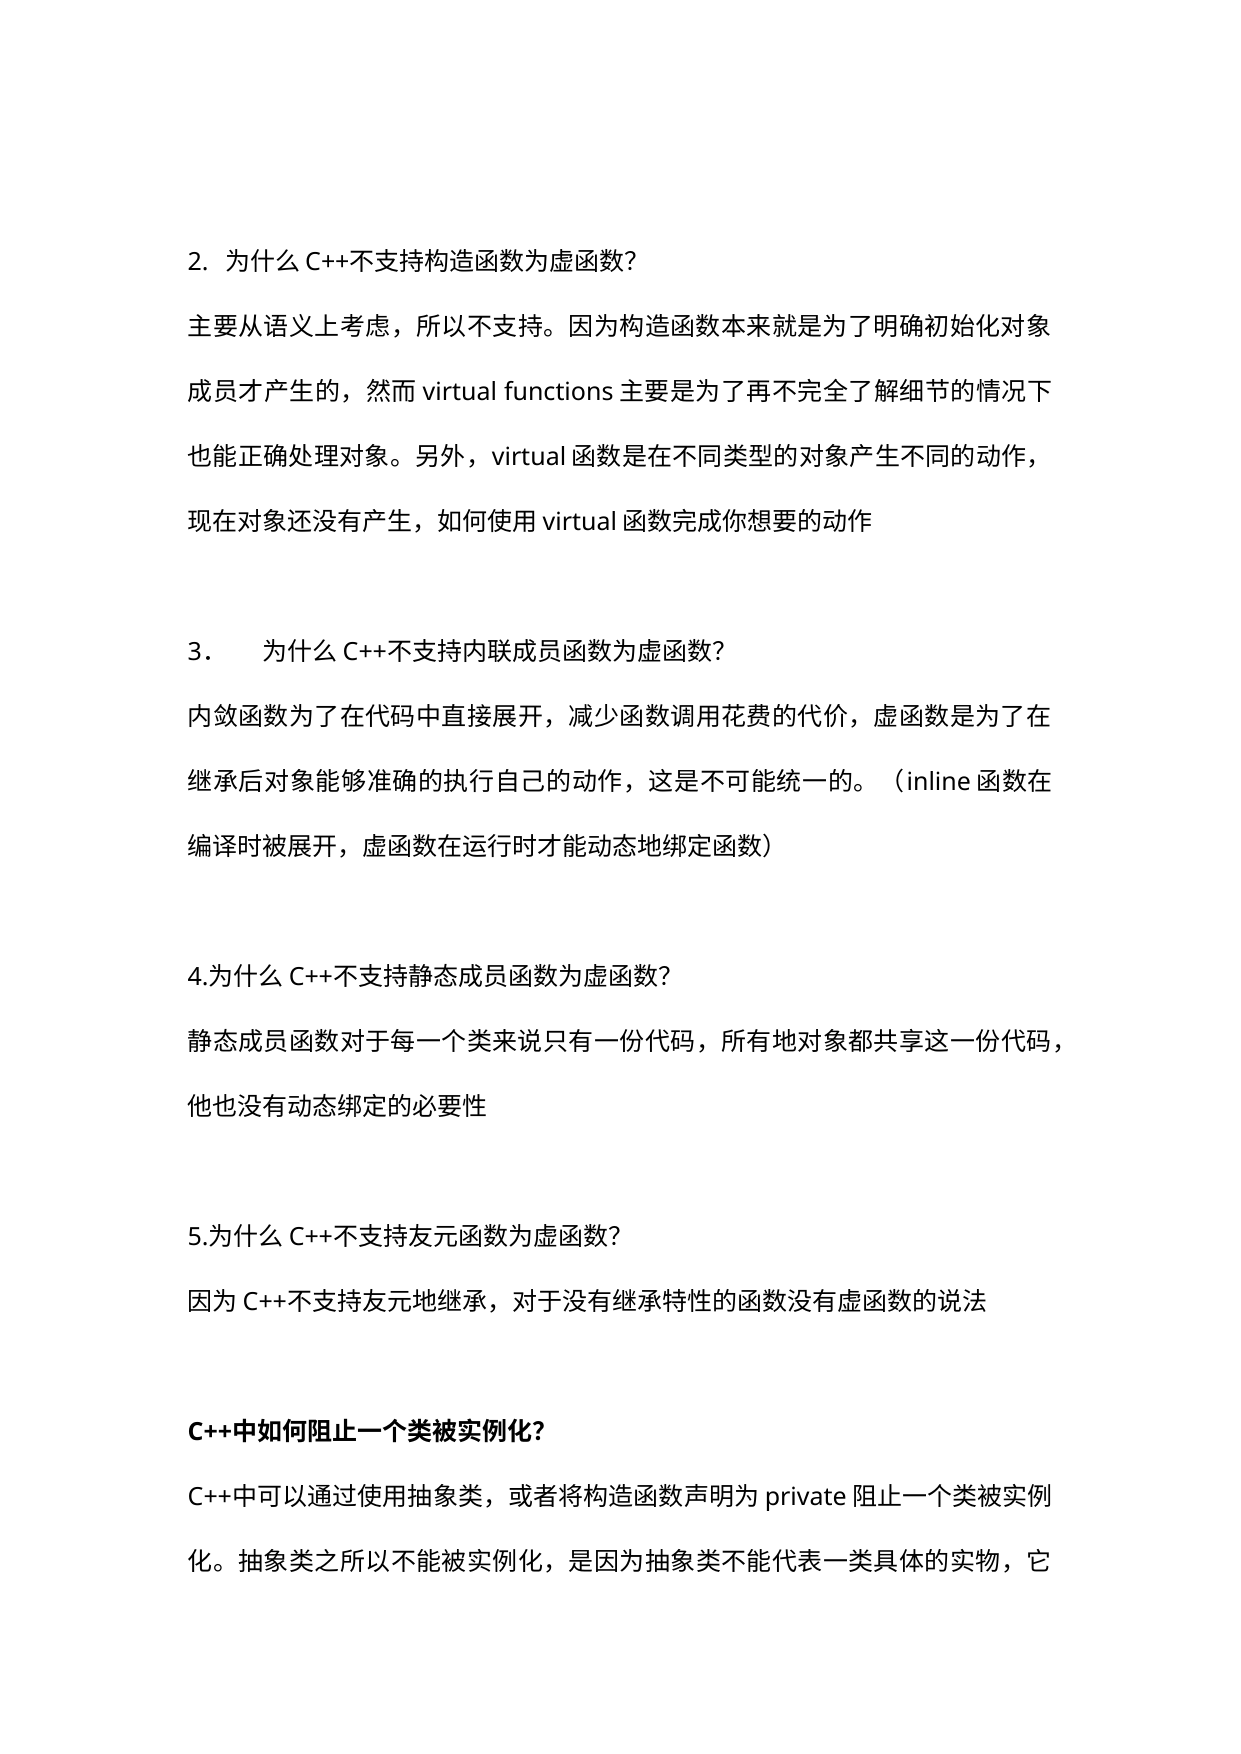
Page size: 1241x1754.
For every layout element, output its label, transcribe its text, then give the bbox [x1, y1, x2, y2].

text 5.为什么C++不支持友元函数为虚函数？ [187, 1202, 1053, 1267]
text C++中如何阻止一个类被实例化？ [187, 1397, 1053, 1462]
text 4.为什么C++不支持静态成员函数为虚函数？ [187, 942, 1053, 1007]
text 静态成员函数对于每一个类来说只有一份代码，所有地对象都共享这一份代码，他也没有动态绑定的必要性 [187, 1007, 1053, 1137]
text 因为C++不支持友元地继承，对于没有继承特性的函数没有虚函数的说法 [187, 1267, 1053, 1332]
list 为什么C++不支持构造函数为虚函数？ [187, 227, 1053, 292]
list 为什么C++不支持内联成员函数为虚函数？ [187, 617, 1053, 682]
text 主要从语义上考虑，所以不支持。因为构造函数本来就是为了明确初始化对象成员才产生的，然而virtual functions主要是为了再不完全了解细节的情况下也能正确处理对象。另外，virtual函数是在不同类型的对象产生不同的动作，现在对象还没有产生，如何使用virtual函数完成你想要的动作 [187, 292, 1053, 552]
text 内敛函数为了在代码中直接展开，减少函数调用花费的代价，虚函数是为了在继承后对象能够准确的执行自己的动作，这是不可能统一的。（inline函数在编译时被展开，虚函数在运行时才能动态地绑定函数） [187, 682, 1053, 877]
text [187, 1462, 1053, 1592]
